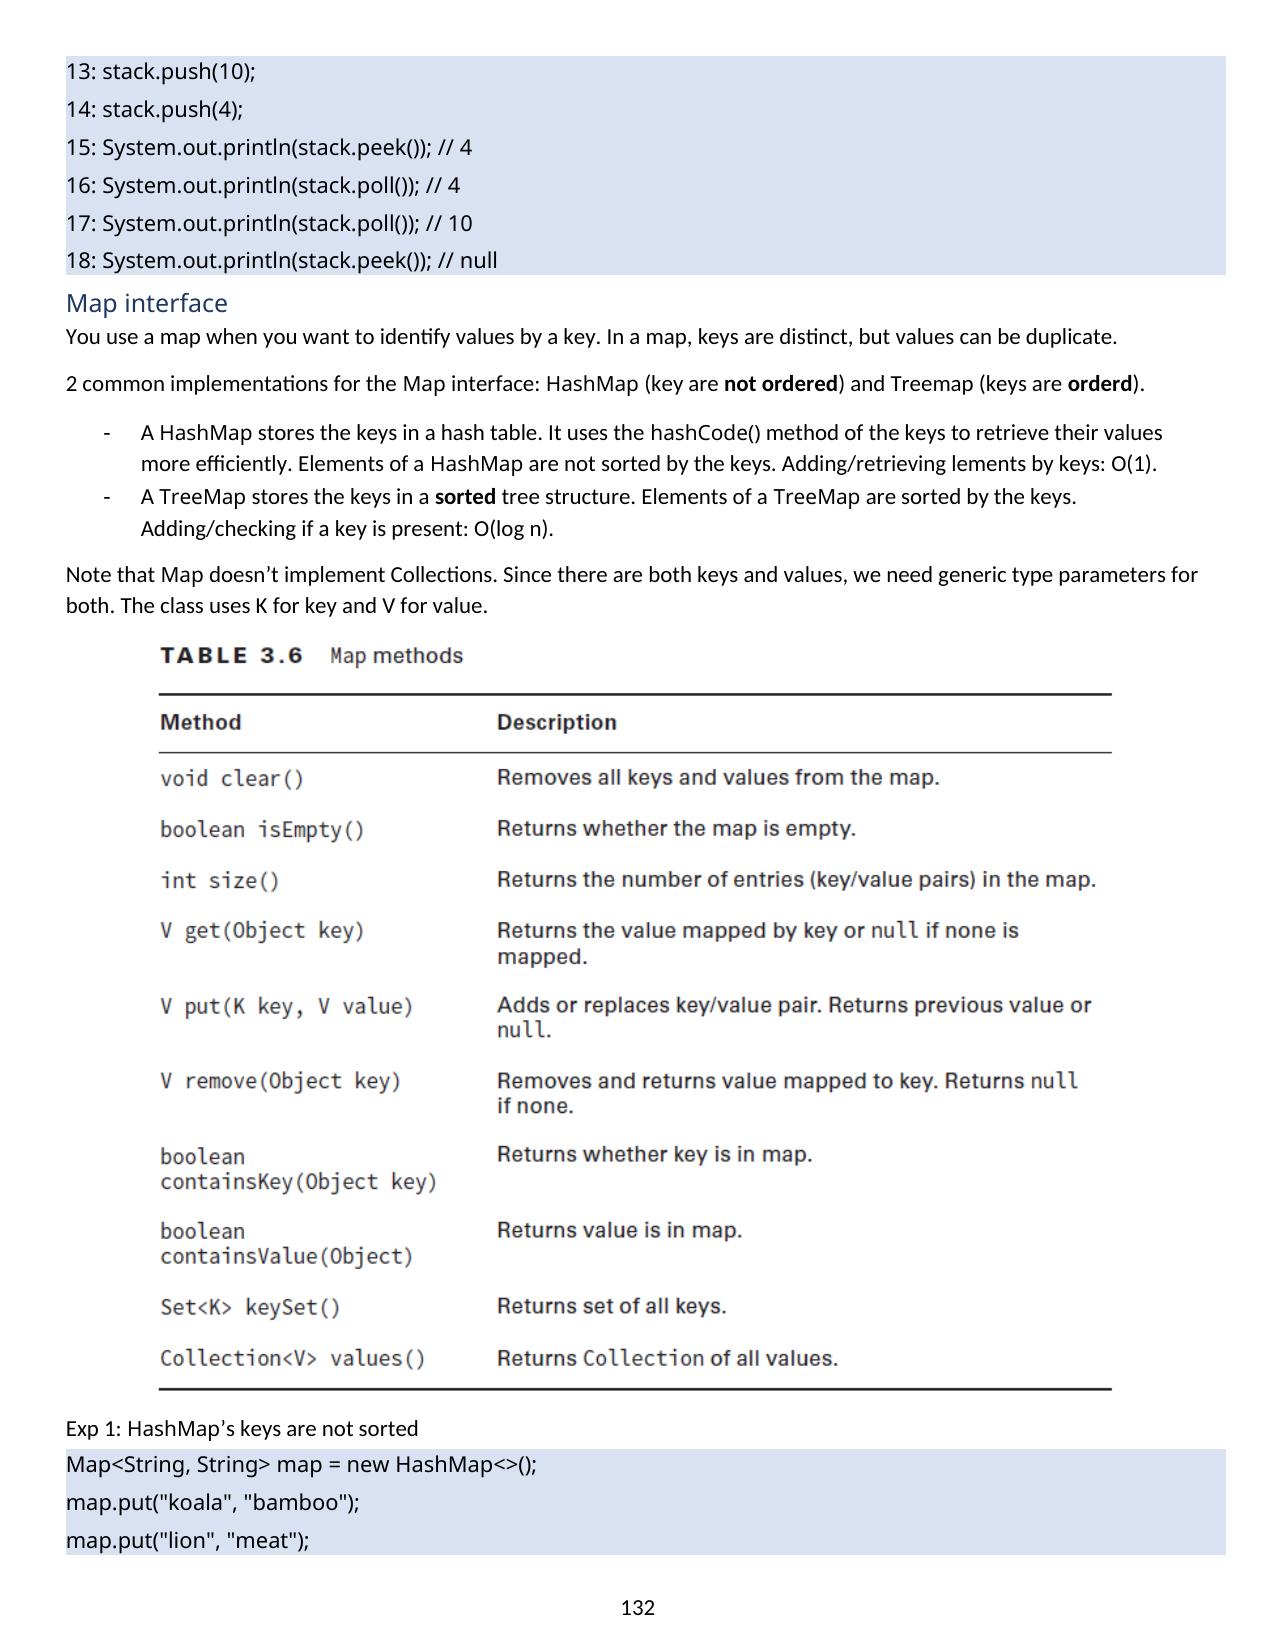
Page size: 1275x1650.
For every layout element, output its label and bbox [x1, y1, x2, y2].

picture [142, 638, 1133, 1396]
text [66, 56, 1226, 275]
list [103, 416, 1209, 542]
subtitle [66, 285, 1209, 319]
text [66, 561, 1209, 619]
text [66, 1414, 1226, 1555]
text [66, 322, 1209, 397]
